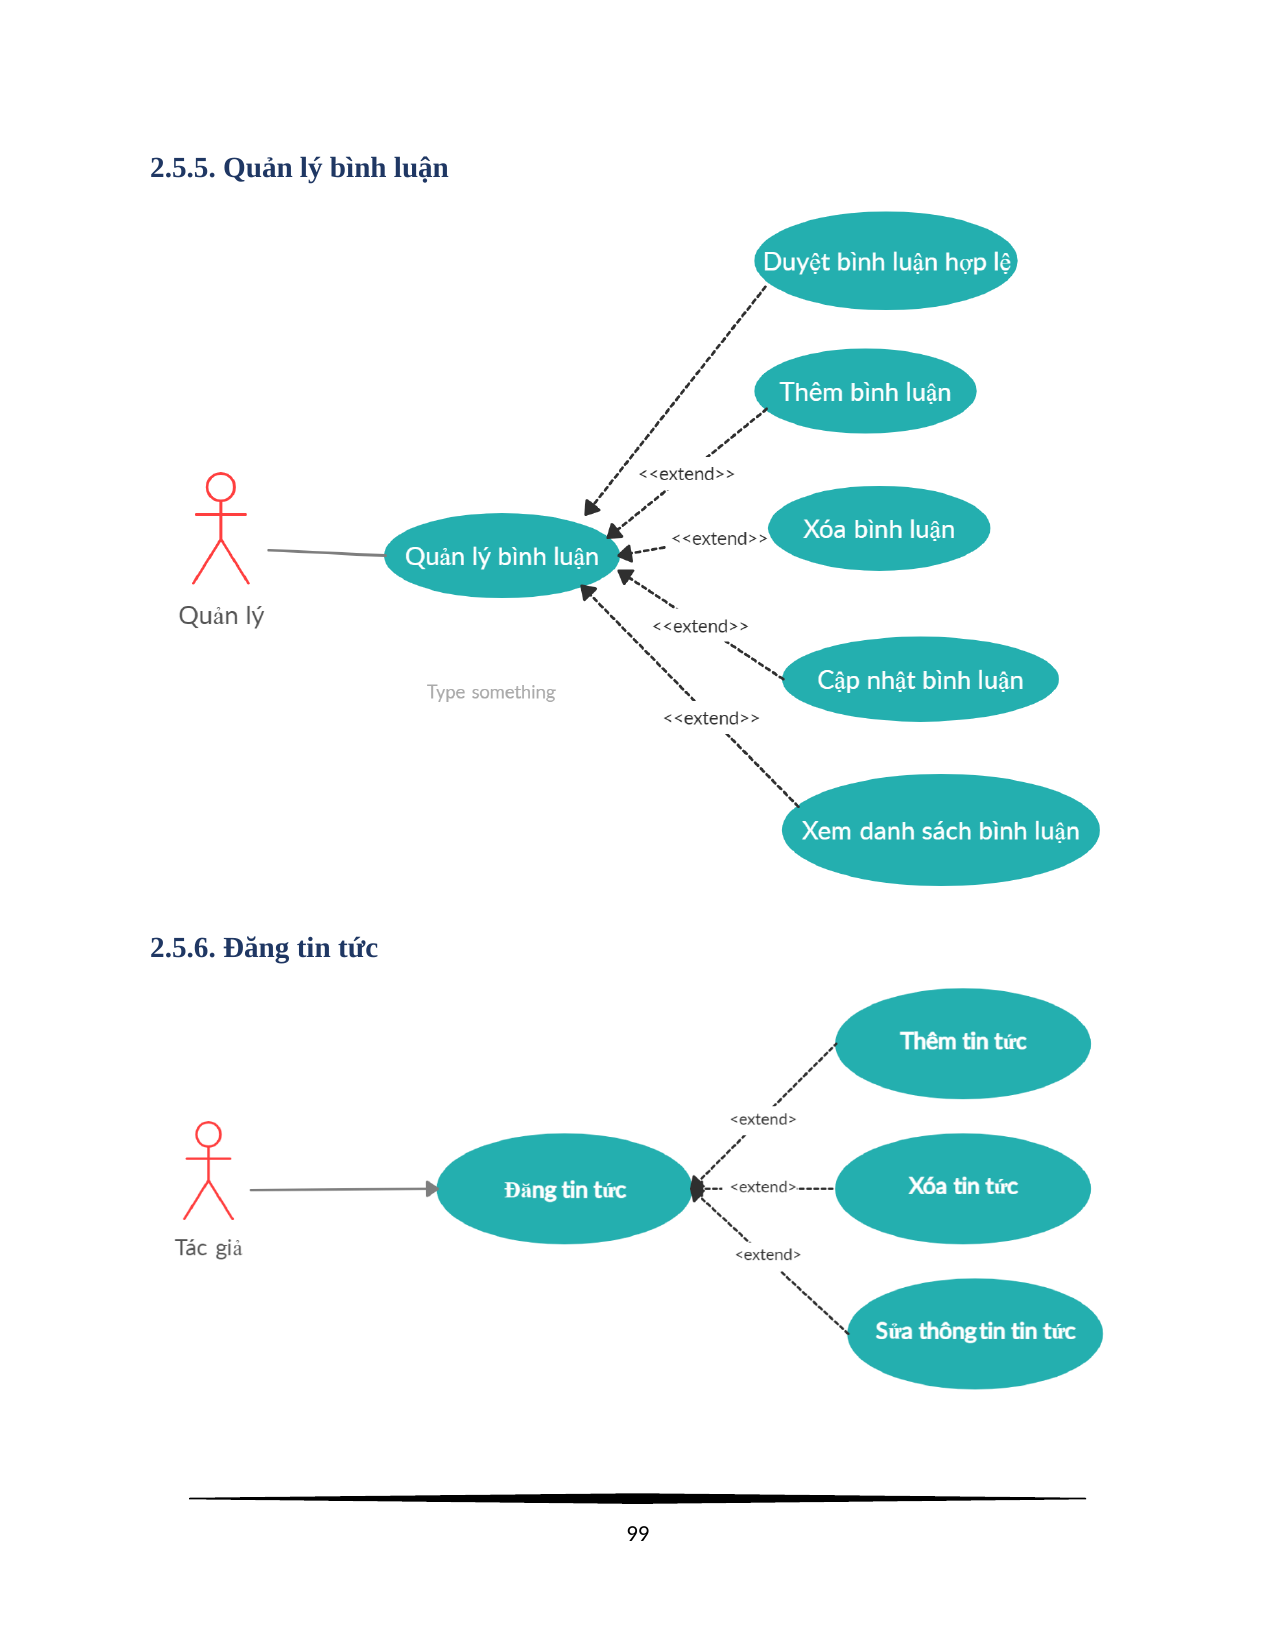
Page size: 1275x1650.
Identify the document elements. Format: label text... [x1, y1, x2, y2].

picture [150, 185, 1125, 912]
subtitle 2.5.5. Quản lý bình luận [150, 150, 1125, 183]
picture [150, 965, 1125, 1412]
subtitle 2.5.6. Đăng tin tức [150, 930, 1125, 964]
